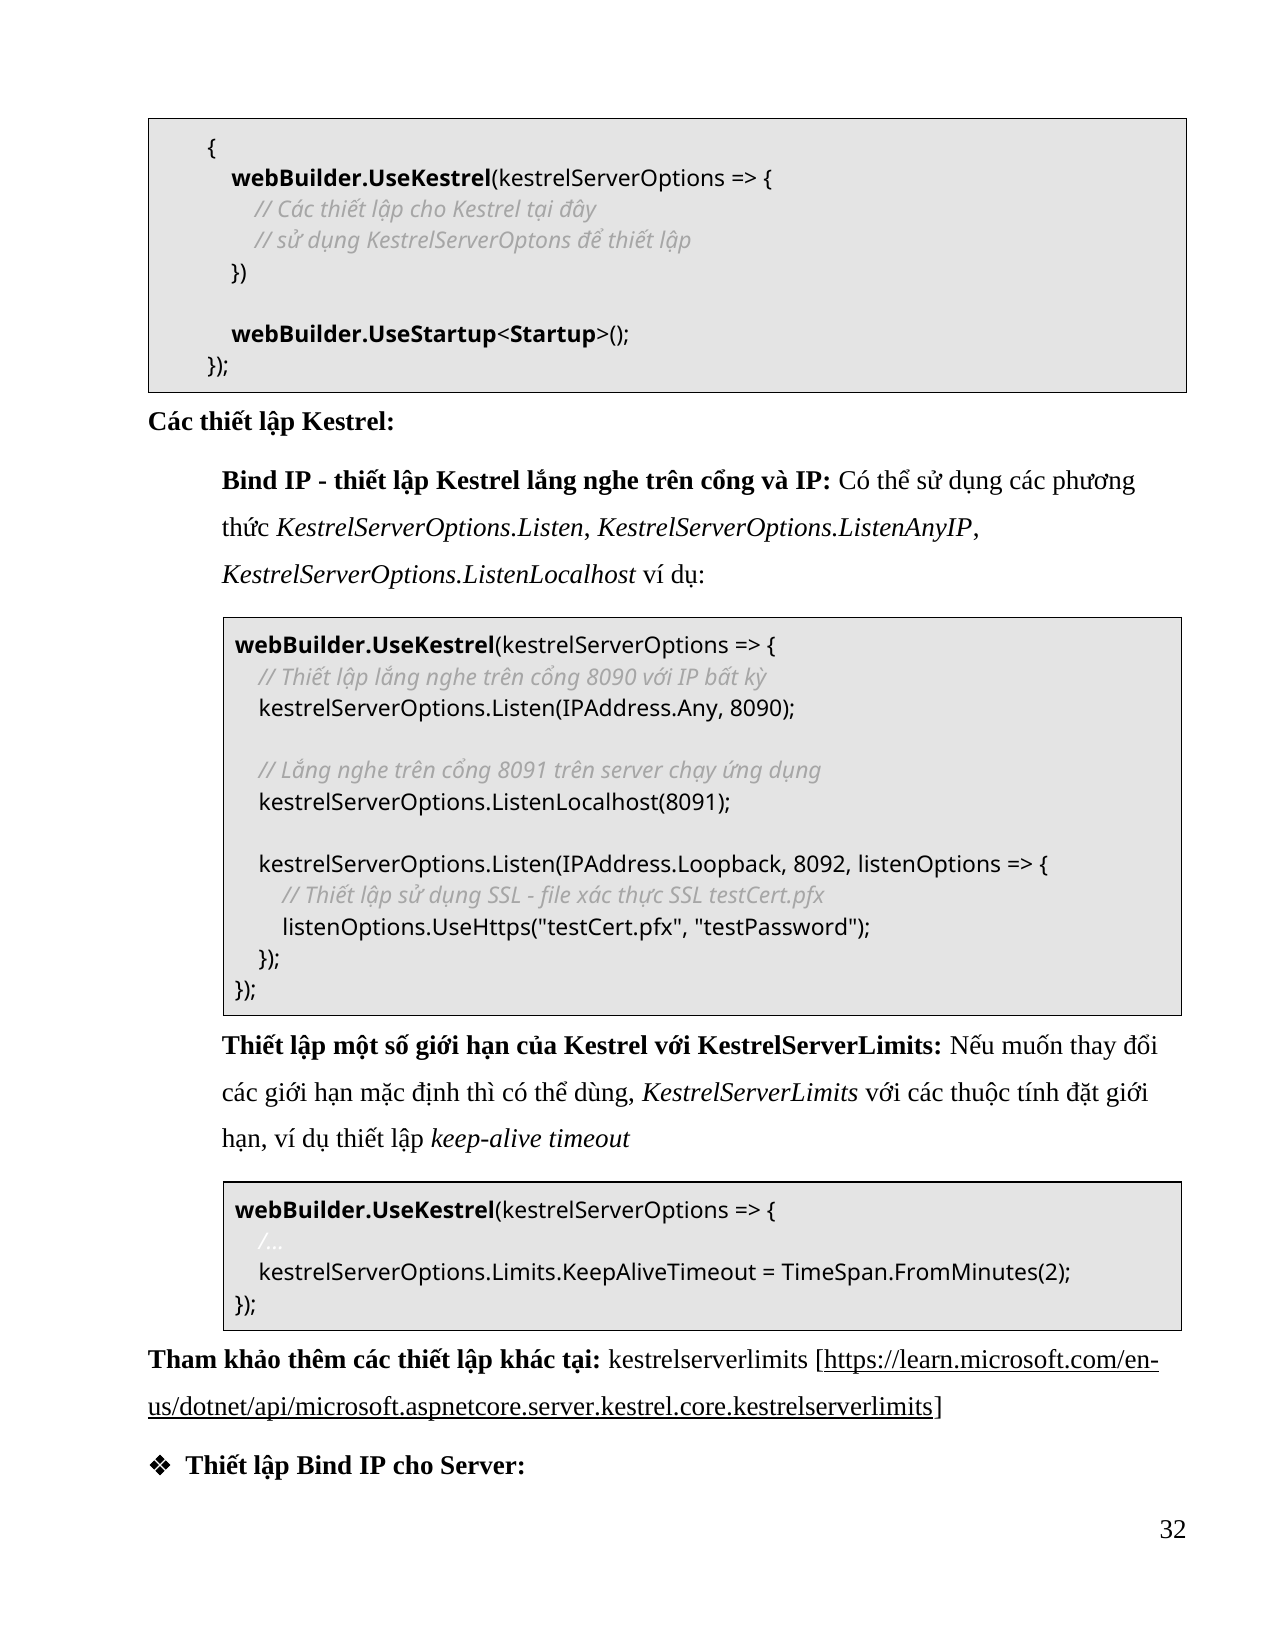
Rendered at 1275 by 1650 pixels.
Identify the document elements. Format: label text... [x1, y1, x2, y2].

list Thiết lập Bind IP cho Server: [148, 1449, 1186, 1481]
text Thiết lập một số giới hạn của Kestrel với KestrelServerLimits: Nếu muốn thay đổi các giới hạn mặc định thì có thể dùng, KestrelServerLimits với các thuộc tính đặt giới hạn, ví dụ thiết lập keep-alive timeout [222, 1029, 1186, 1153]
text Bind IP - thiết lập Kestrel lắng nghe trên cổng và IP: Có thể sử dụng các phương thức KestrelServerOptions.Listen, KestrelServerOptions.ListenAnyIP, KestrelServerOptions.ListenLocalhost ví dụ: [222, 464, 1186, 589]
text Tham khảo thêm các thiết lập khác tại: kestrelserverlimits [https://learn.microsoft.com/en-us/dotnet/api/microsoft.aspnetcore.server.kestrel.core.kestrelserverlimits] [148, 1343, 1186, 1421]
table_header webBuilder.UseKestrel(kestrelServerOptions => { // Thiết lập lắng nghe trên cổng 8090 với IP bất kỳ kestrelServerOptions.Listen(IPAddress.Any, 8090); // Lắng nghe trên cổng 8091 trên server chạy ứng dụng kestrelServerOptions.ListenLocalhost(8091); kestrelServerOptions.Listen(IPAddress.Loopback, 8092, listenOptions => { // Thiết lập sử dụng SSL - file xác thực SSL testCert.pfx listenOptions.UseHttps("testCert.pfx", "testPassword"); }); }); [224, 618, 1181, 1015]
text Các thiết lập Kestrel: [148, 405, 1186, 436]
table_header webBuilder.UseKestrel(kestrelServerOptions => { /... kestrelServerOptions.Limits.KeepAliveTimeout = TimeSpan.FromMinutes(2); }); [224, 1183, 1181, 1330]
